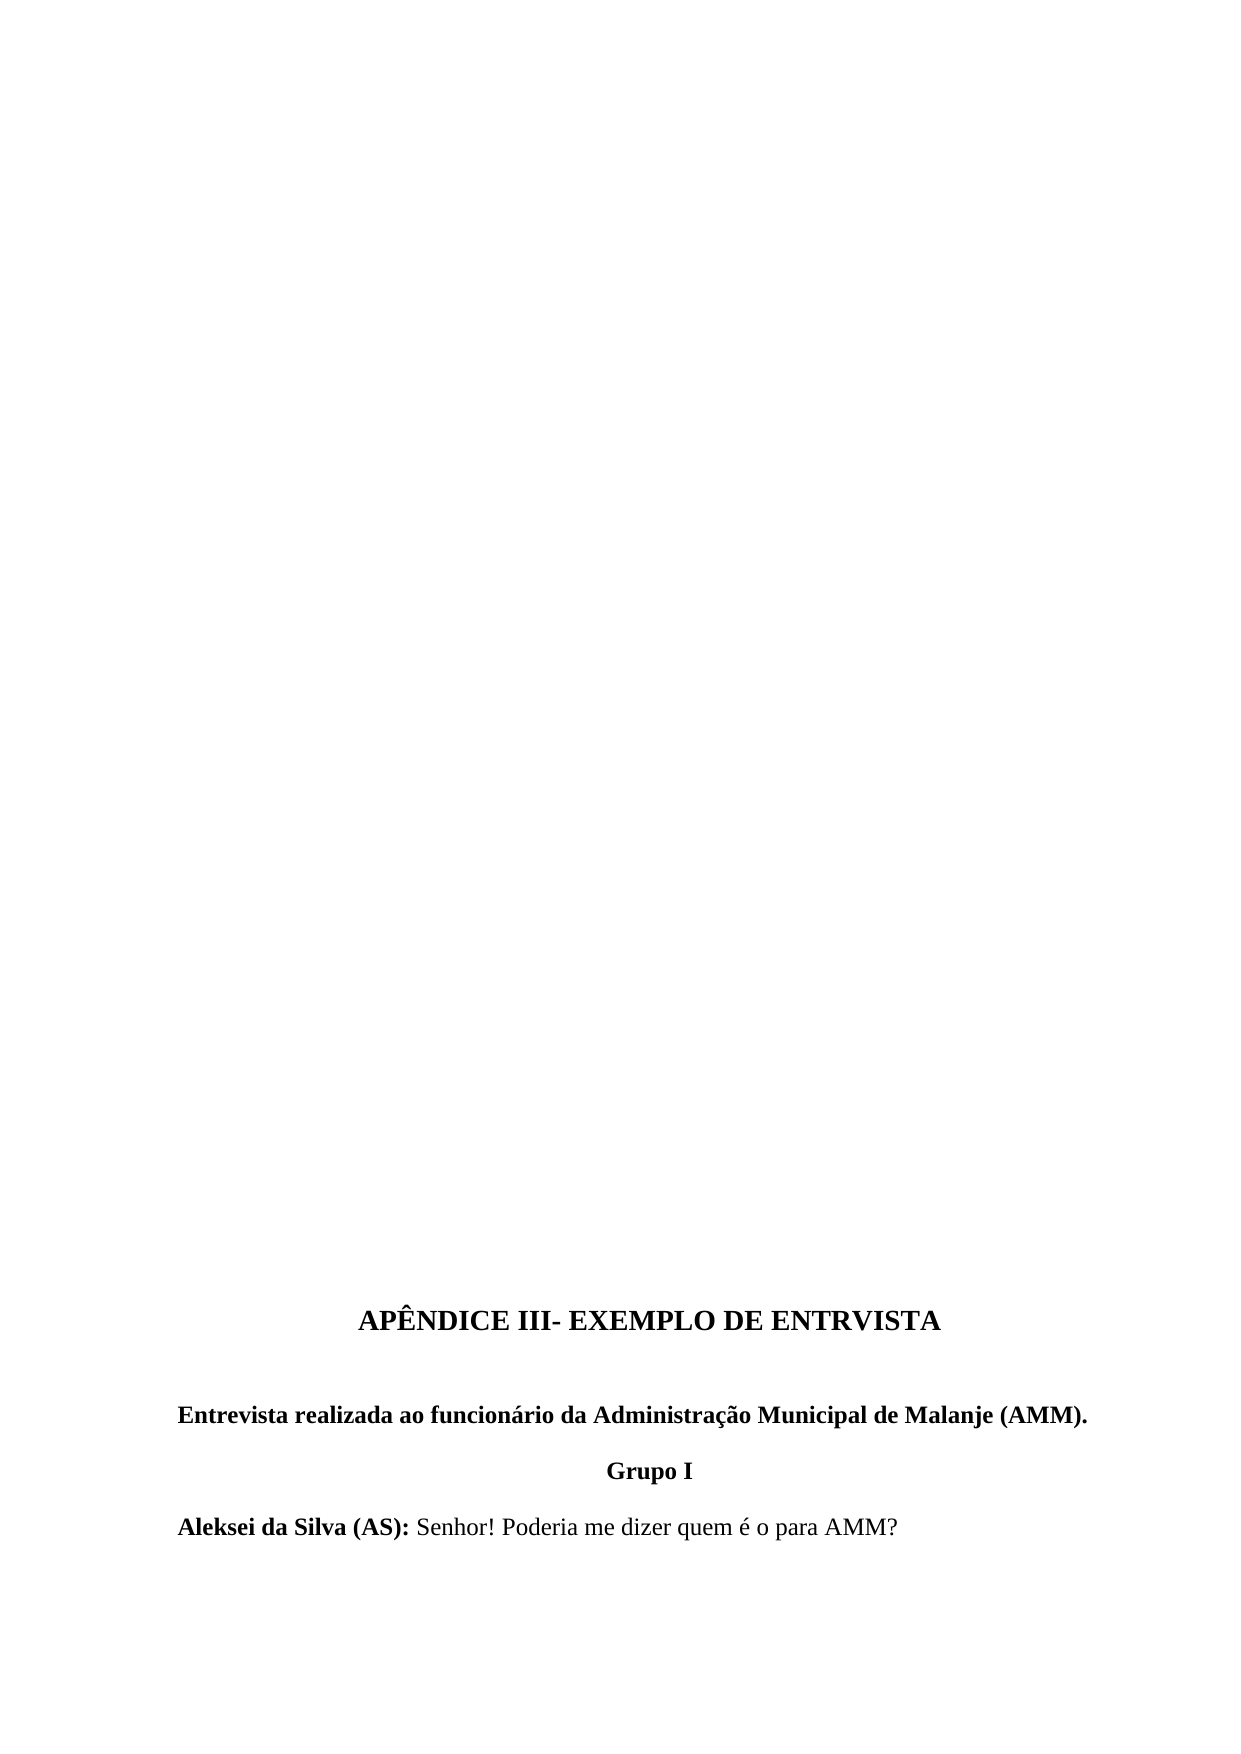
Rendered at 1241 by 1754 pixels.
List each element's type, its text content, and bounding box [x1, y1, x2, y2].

text Aleksei da Silva (AS): Senhor! Poderia me dizer quem é o para AMM? [177, 1512, 1122, 1540]
subtitle APÊNDICE III- EXEMPLO DE ENTRVISTA [177, 1303, 1122, 1337]
text Grupo I [177, 1456, 1122, 1485]
text Entrevista realizada ao funcionário da Administração Municipal de Malanje (AMM). [177, 1400, 1122, 1429]
